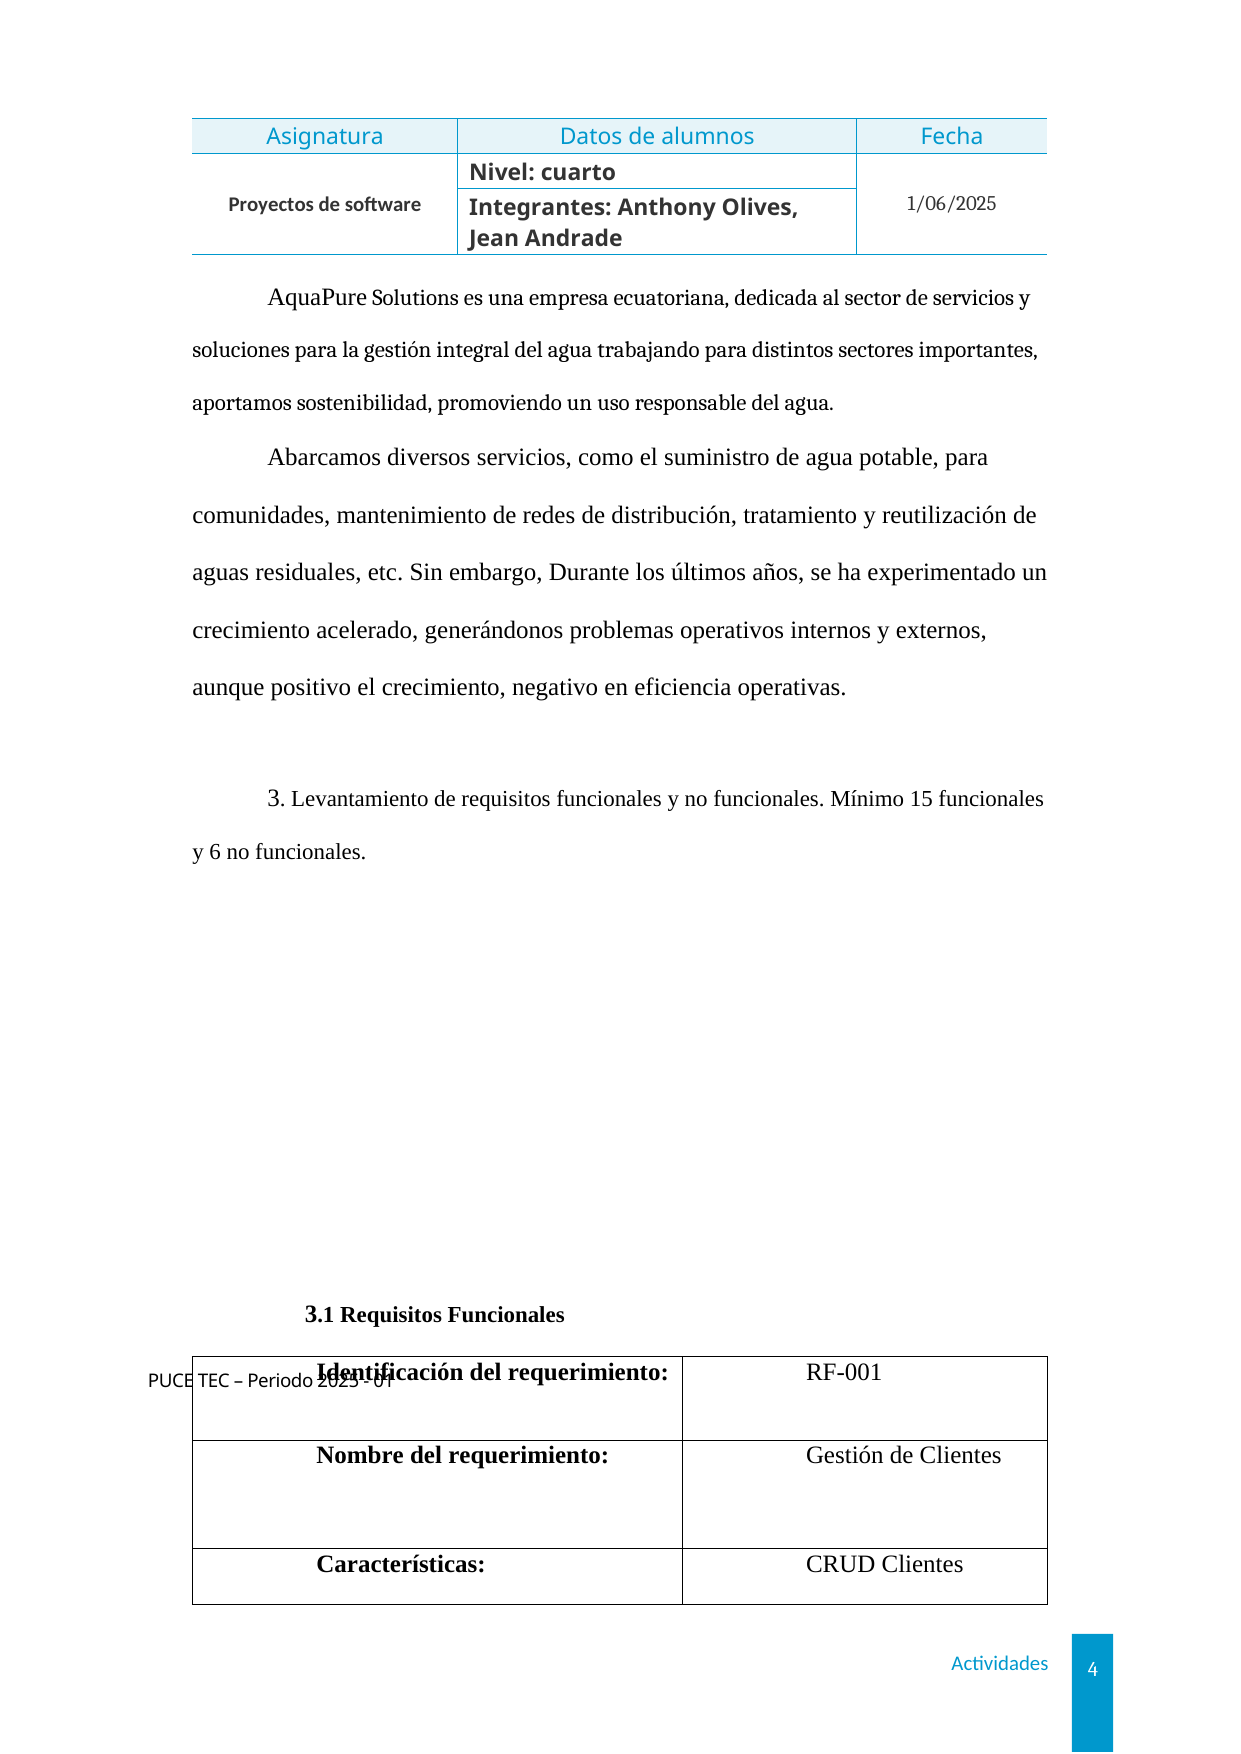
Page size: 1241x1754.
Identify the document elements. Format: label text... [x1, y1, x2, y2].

table_cell CRUD Clientes [683, 1549, 1047, 1604]
table_cell Gestión de Clientes [683, 1441, 1047, 1548]
text 3. Levantamiento de requisitos funcionales y no funcionales. Mínimo 15 funcionales y 6 no funcionales. [192, 783, 1048, 864]
table_header RF-001 [683, 1357, 1047, 1439]
text Abarcamos diversos servicios, como el suministro de agua potable, para comunidades, mantenimiento de redes de distribución, tratamiento y reutilización de aguas residuales, etc. Sin embargo, Durante los últimos años, se ha experimentado un crecimiento acelerado, generándonos problemas operativos internos y externos, aunque positivo el crecimiento, negativo en eficiencia operativas. [192, 442, 1048, 701]
text AquaPure Solutions es una empresa ecuatoriana, dedicada al sector de servicios y soluciones para la gestión integral del agua trabajando para distintos sectores importantes, aportamos sostenibilidad, promoviendo un uso responsable del agua. [192, 282, 1048, 416]
table_cell Características: [193, 1549, 682, 1604]
text 3.1 Requisitos Funcionales [229, 1299, 1048, 1327]
table_header Identificación del requerimiento: [193, 1357, 682, 1439]
table_cell Nombre del requerimiento: [193, 1441, 682, 1548]
